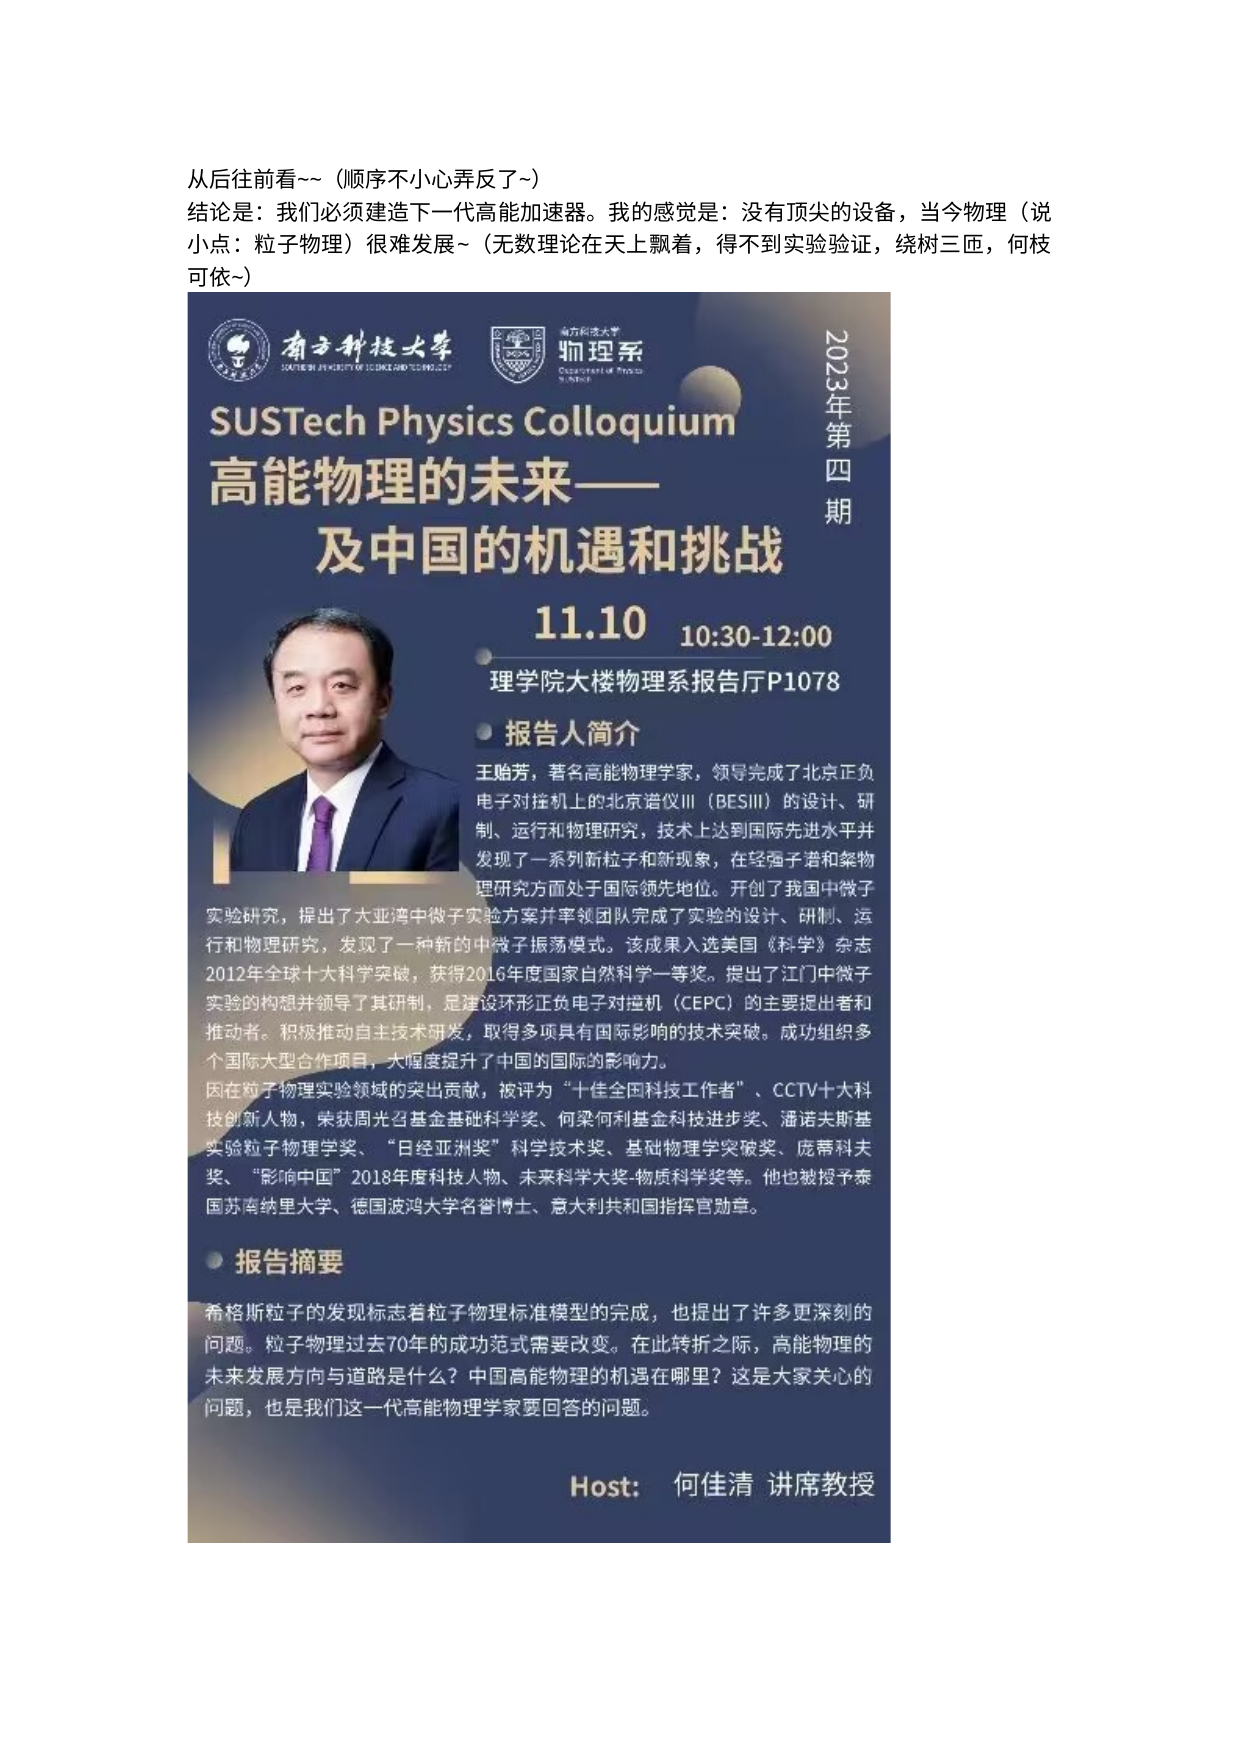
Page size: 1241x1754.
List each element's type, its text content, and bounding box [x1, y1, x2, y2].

text 从后往前看~~（顺序不小心弄反了~） [187, 162, 1053, 194]
picture [187, 292, 891, 1543]
text 结论是：我们必须建造下一代高能加速器。我的感觉是：没有顶尖的设备，当今物理（说小点：粒子物理）很难发展~（无数理论在天上飘着，得不到实验验证，绕树三匝，何枝可依~） [187, 194, 1053, 292]
